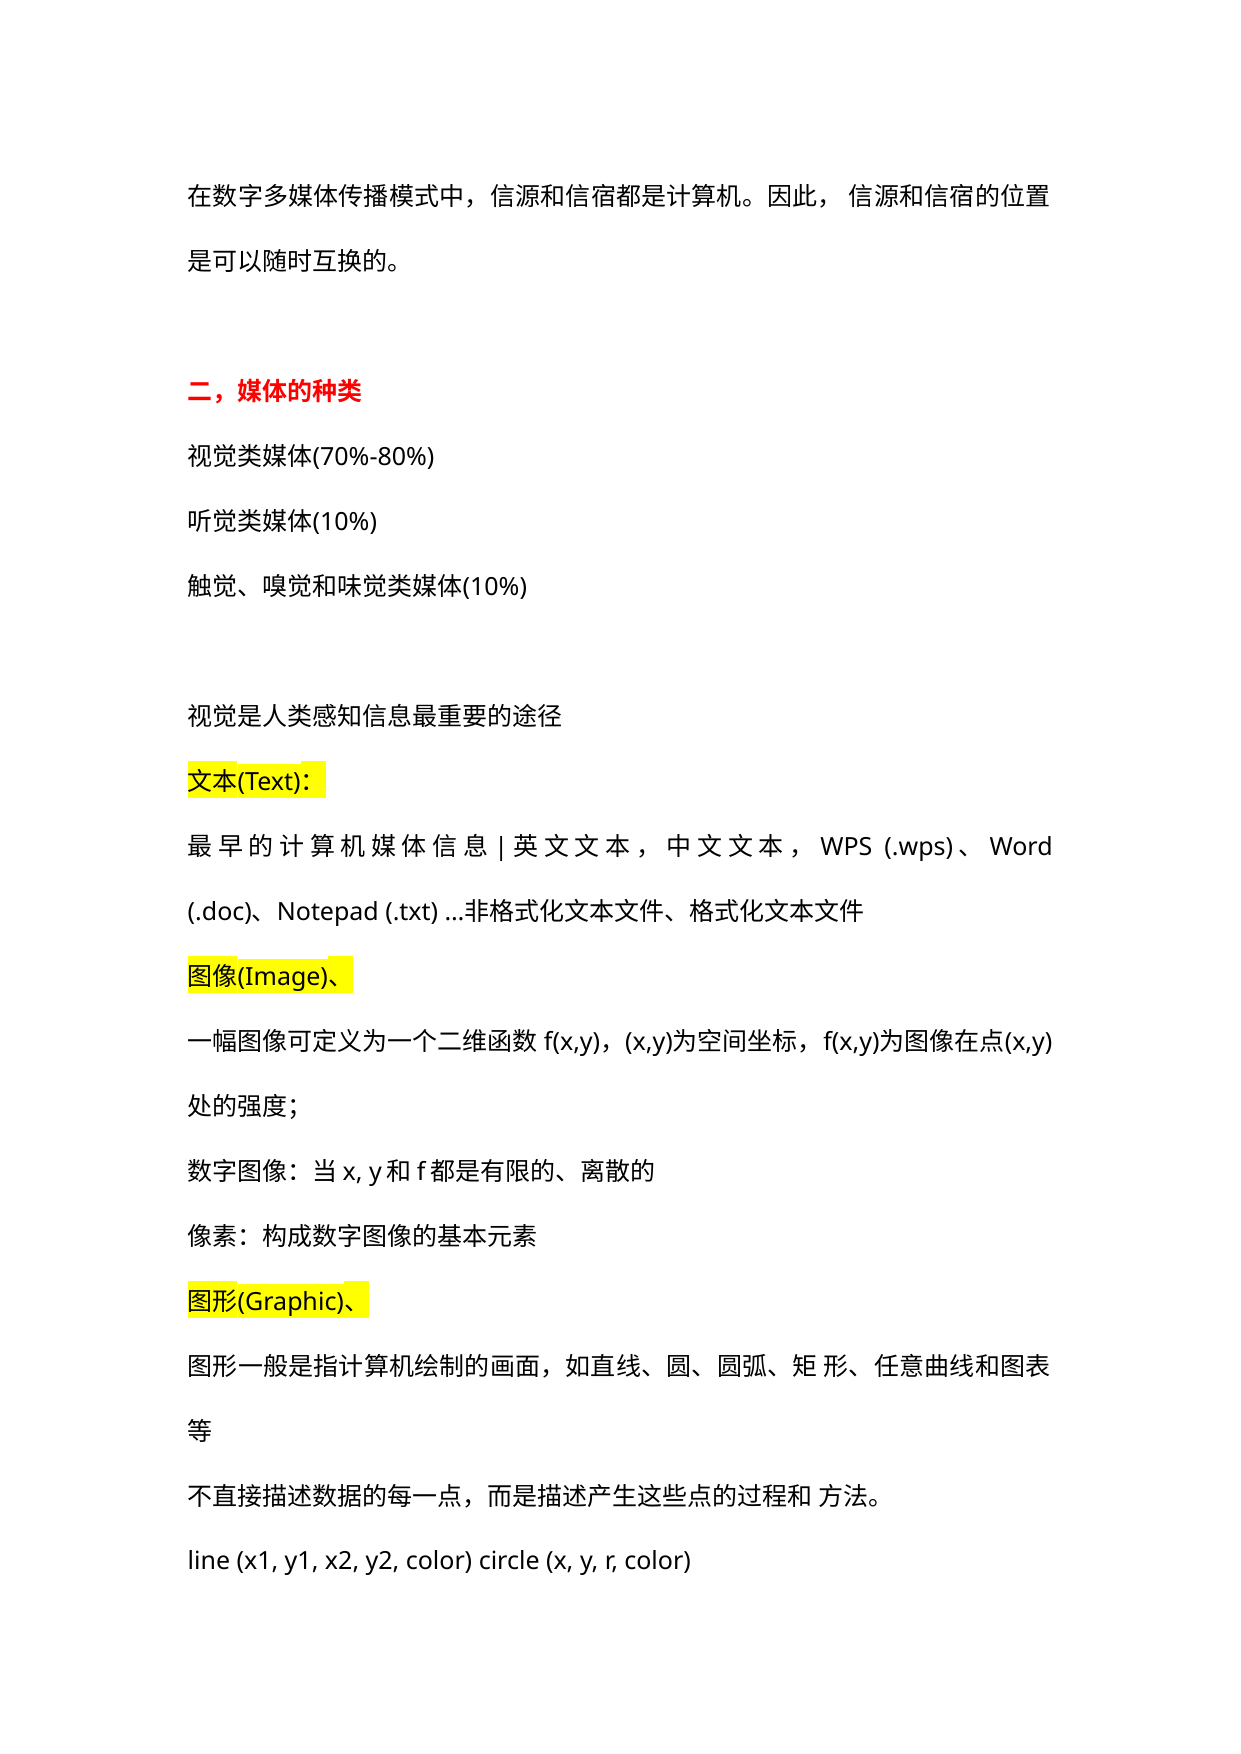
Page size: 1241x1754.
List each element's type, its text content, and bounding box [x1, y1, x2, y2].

text 图像(Image)、 [187, 942, 1053, 1007]
text 在数字多媒体传播模式中，信源和信宿都是计算机。因此， 信源和信宿的位置是可以随时互换的。 [187, 162, 1053, 292]
text 图形(Graphic)、 [187, 1267, 1053, 1332]
text 像素：构成数字图像的基本元素 [187, 1202, 1053, 1267]
text 视觉类媒体(70%-80%) [187, 422, 1053, 487]
text 视觉是人类感知信息最重要的途径 [187, 682, 1053, 747]
text 图形一般是指计算机绘制的画面，如直线、圆、圆弧、矩 形、任意曲线和图表等 [187, 1332, 1053, 1462]
text 听觉类媒体(10%) [187, 487, 1053, 552]
text 文本(Text)： [187, 747, 1053, 812]
text 最早的计算机媒体信息|英文文本，中文文本，WPS (.wps)、Word (.doc)、Notepad (.txt) …非格式化文本文件、格式化文本文件 [187, 812, 1053, 942]
text 不直接描述数据的每一点，而是描述产生这些点的过程和 方法。 [187, 1462, 1053, 1527]
text 一幅图像可定义为一个二维函数f(x,y)，(x,y)为空间坐标，f(x,y)为图像在点(x,y)处的强度； [187, 1007, 1053, 1137]
text line (x1, y1, x2, y2, color) circle (x, y, r, color) [187, 1527, 1053, 1592]
text 触觉、嗅觉和味觉类媒体(10%) [187, 552, 1053, 617]
text 数字图像：当x, y和f都是有限的、离散的 [187, 1137, 1053, 1202]
text 二，媒体的种类 [187, 357, 1053, 422]
